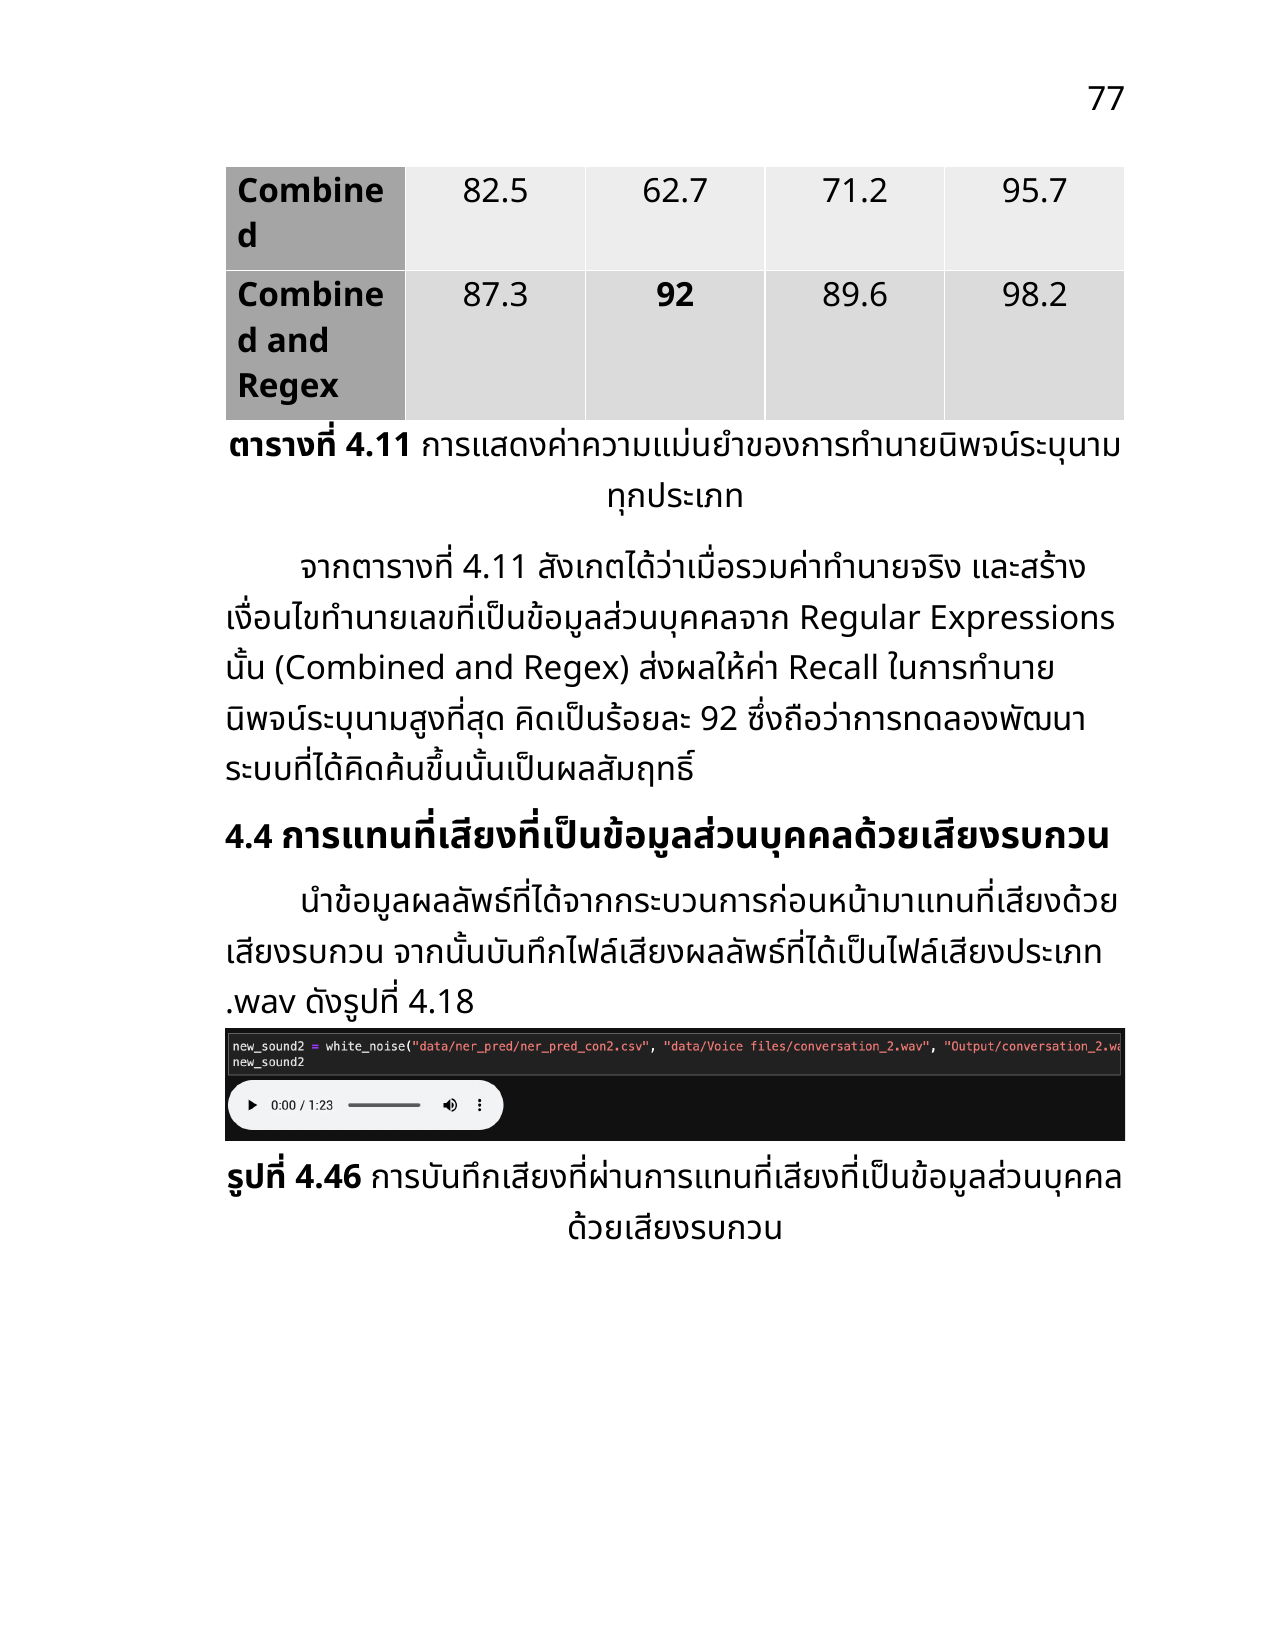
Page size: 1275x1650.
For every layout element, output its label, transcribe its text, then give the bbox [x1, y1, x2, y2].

table_cell 82.5 [406, 167, 585, 270]
table_cell 87.3 [406, 271, 585, 420]
text จากตารางที่ 4.11 สังเกตได้ว่าเมื่อรวมค่าทำนายจริง และสร้างเงื่อนไขทำนายเลขที่เป็นข้อมูลส่วนบุคคลจาก Regular Expressions นั้น (Combined and Regex) ส่งผลให้ค่า Recall ในการทำนายนิพจน์ระบุนามสูงที่สุด คิดเป็นร้อยละ 92 ซึ่งถือว่าการทดลองพัฒนาระบบที่ได้คิดค้นขึ้นนั้นเป็นผลสัมฤทธิ์ [225, 543, 1125, 796]
table_cell 89.6 [766, 271, 944, 420]
table_cell Combined and Regex [226, 271, 405, 420]
table_cell 98.2 [945, 271, 1124, 420]
text นำข้อมูลผลลัพธ์ที่ได้จากกระบวนการก่อนหน้ามาแทนที่เสียงด้วยเสียงรบกวน จากนั้นบันทึกไฟล์เสียงผลลัพธ์ที่ได้เป็นไฟล์เสียงประเภท .wav ดังรูปที่ 4.18 [225, 877, 1125, 1028]
table_cell 62.7 [586, 167, 764, 270]
picture [225, 1028, 1125, 1141]
table_cell 92 [586, 271, 764, 420]
table_cell 71.2 [766, 167, 944, 270]
text ตารางที่ 4.11 การแสดงค่าความแม่นยำของการทำนายนิพจน์ระบุนามทุกประเภท [225, 421, 1125, 522]
table_cell 95.7 [945, 167, 1124, 270]
table_cell Combined [226, 167, 405, 270]
subtitle การแทนที่เสียงที่เป็นข้อมูลส่วนบุคคลด้วยเสียงรบกวน [225, 808, 1125, 865]
